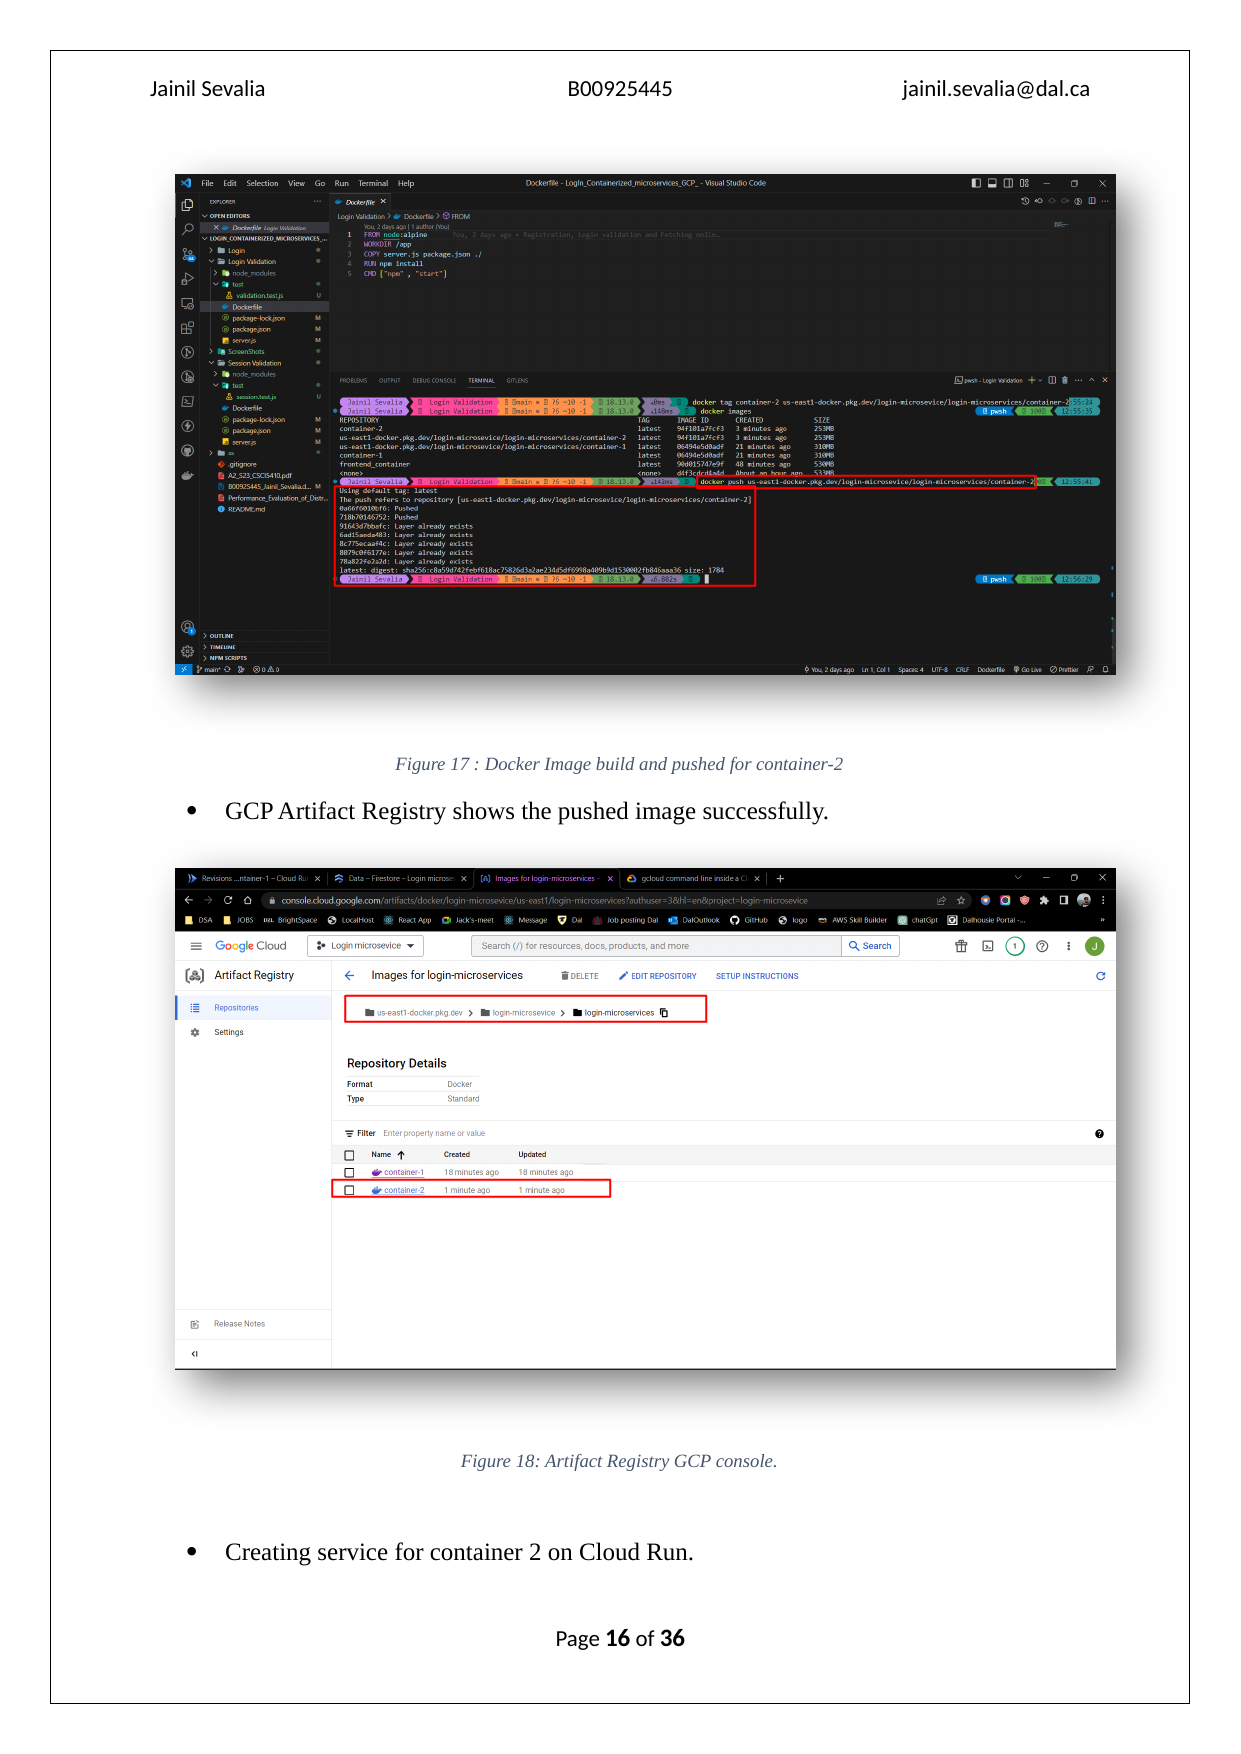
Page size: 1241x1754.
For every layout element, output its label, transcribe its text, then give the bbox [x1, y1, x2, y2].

text Figure 17 : Docker Image build and pushed for container-2 [150, 753, 1090, 775]
list GCP Artifact Registry shows the pushed image successfully. [187, 796, 1090, 824]
text Figure 18: Artifact Registry GCP console. [150, 1450, 1090, 1471]
picture [175, 174, 1116, 675]
picture [175, 868, 1116, 1370]
list Creating service for container 2 on Cloud Run. [187, 1537, 1090, 1566]
